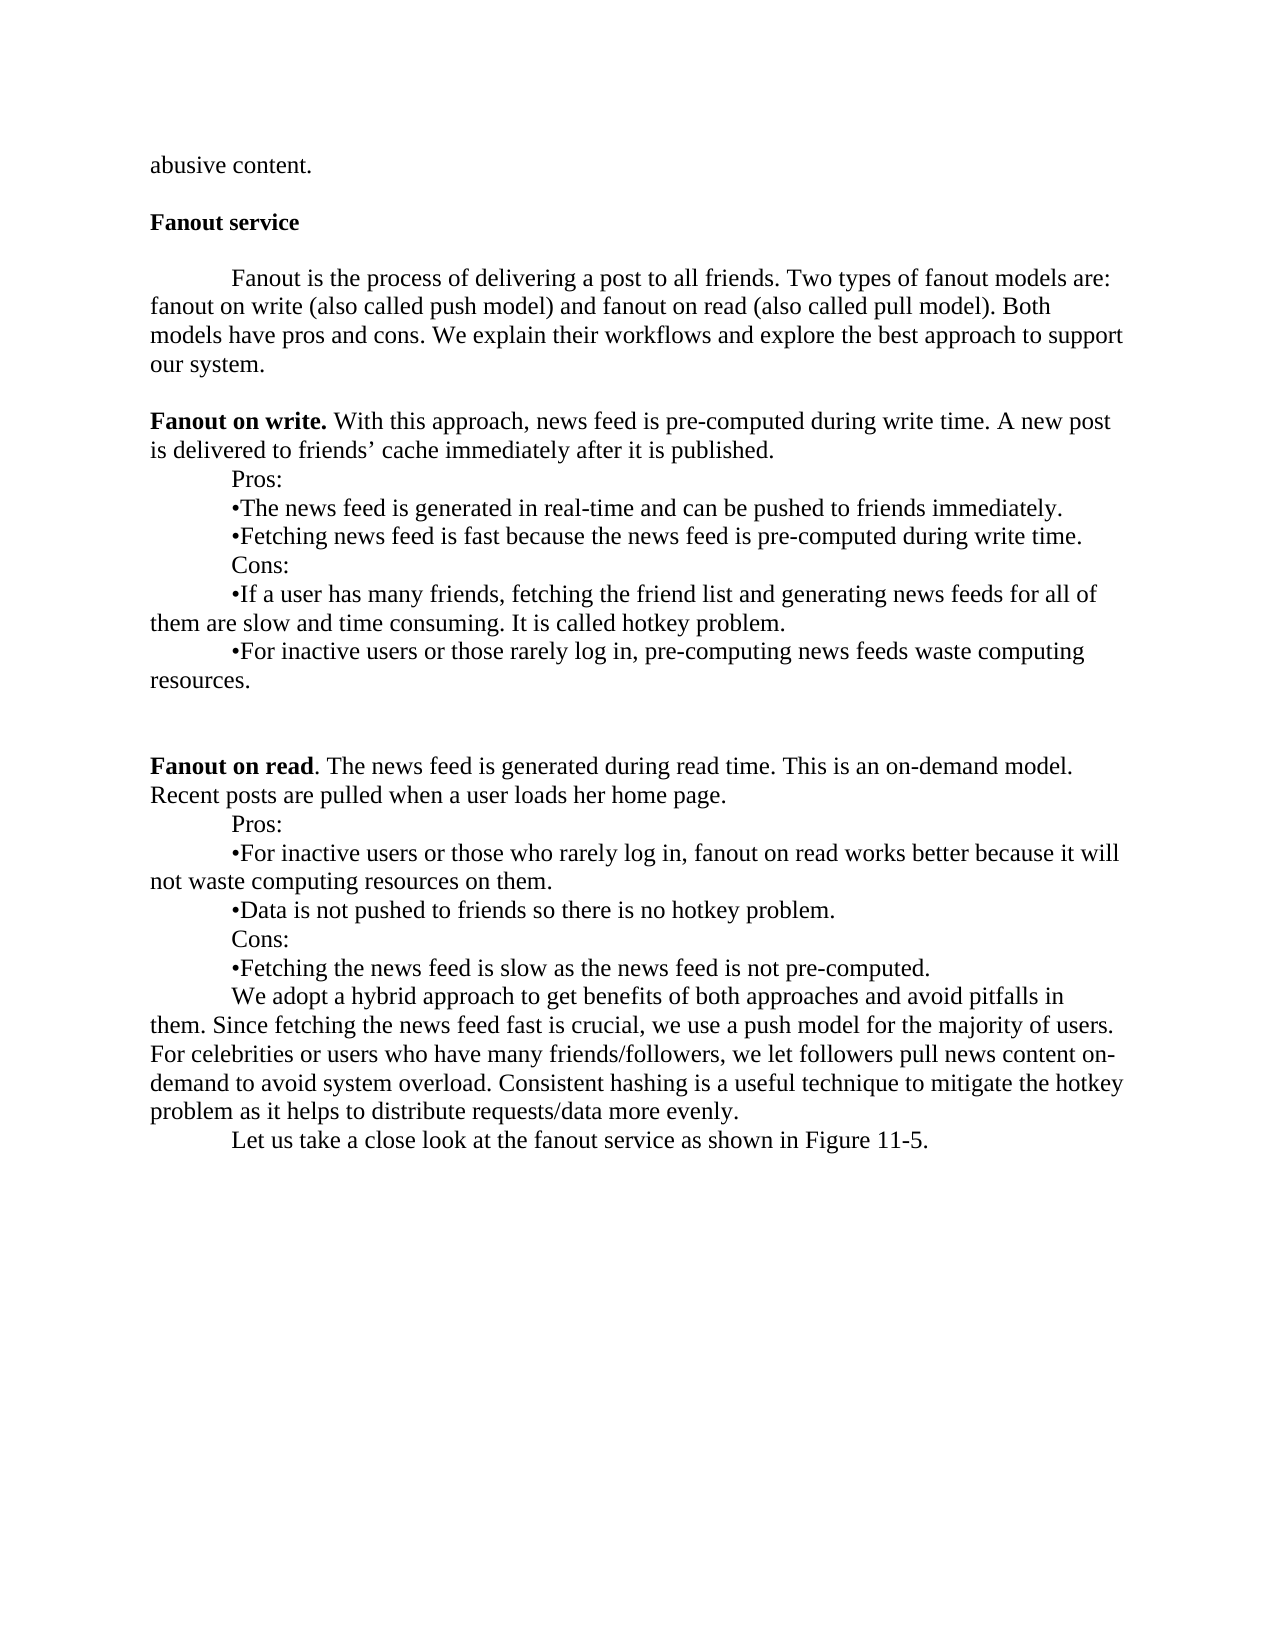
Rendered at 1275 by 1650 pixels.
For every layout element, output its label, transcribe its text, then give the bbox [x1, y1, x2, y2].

text Cons: [150, 550, 1125, 579]
text Pros: [150, 464, 1125, 493]
text •For inactive users or those who rarely log in, fanout on read works better because it will not waste computing resources on them. [150, 838, 1125, 895]
text Let us take a close look at the fanout service as shown in Figure 11-5. [150, 1125, 1125, 1154]
text Fanout on read. The news feed is generated during read time. This is an on-demand model. Recent posts are pulled when a user loads her home page. [150, 751, 1125, 809]
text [150, 150, 1125, 179]
subtitle Fanout service [150, 207, 1125, 235]
text •If a user has many friends, fetching the friend list and generating news feeds for all of them are slow and time consuming. It is called hotkey problem. [150, 579, 1125, 636]
text Cons: [150, 924, 1125, 953]
text Fanout is the process of delivering a post to all friends. Two types of fanout models are: fanout on write (also called push model) and fanout on read (also called pull model). Both models have pros and cons. We explain their workflows and explore the best approach to support our system. [150, 263, 1125, 378]
text •Data is not pushed to friends so there is no hotkey problem. [150, 895, 1125, 924]
text Pros: [150, 809, 1125, 838]
text •Fetching news feed is fast because the news feed is pre-computed during write time. [150, 521, 1125, 550]
text Fanout on write. With this approach, news feed is pre-computed during write time. A new post is delivered to friends’ cache immediately after it is published. [150, 406, 1125, 464]
text •Fetching the news feed is slow as the news feed is not pre-computed. [150, 953, 1125, 981]
text •For inactive users or those rarely log in, pre-computing news feeds waste computing resources. [150, 636, 1125, 694]
text We adopt a hybrid approach to get benefits of both approaches and avoid pitfalls in them. Since fetching the news feed fast is crucial, we use a push model for the majority of users. For celebrities or users who have many friends/followers, we let followers pull news content on-demand to avoid system overload. Consistent hashing is a useful technique to mitigate the hotkey problem as it helps to distribute requests/data more evenly. [150, 981, 1125, 1125]
text •The news feed is generated in real-time and can be pushed to friends immediately. [150, 493, 1125, 521]
